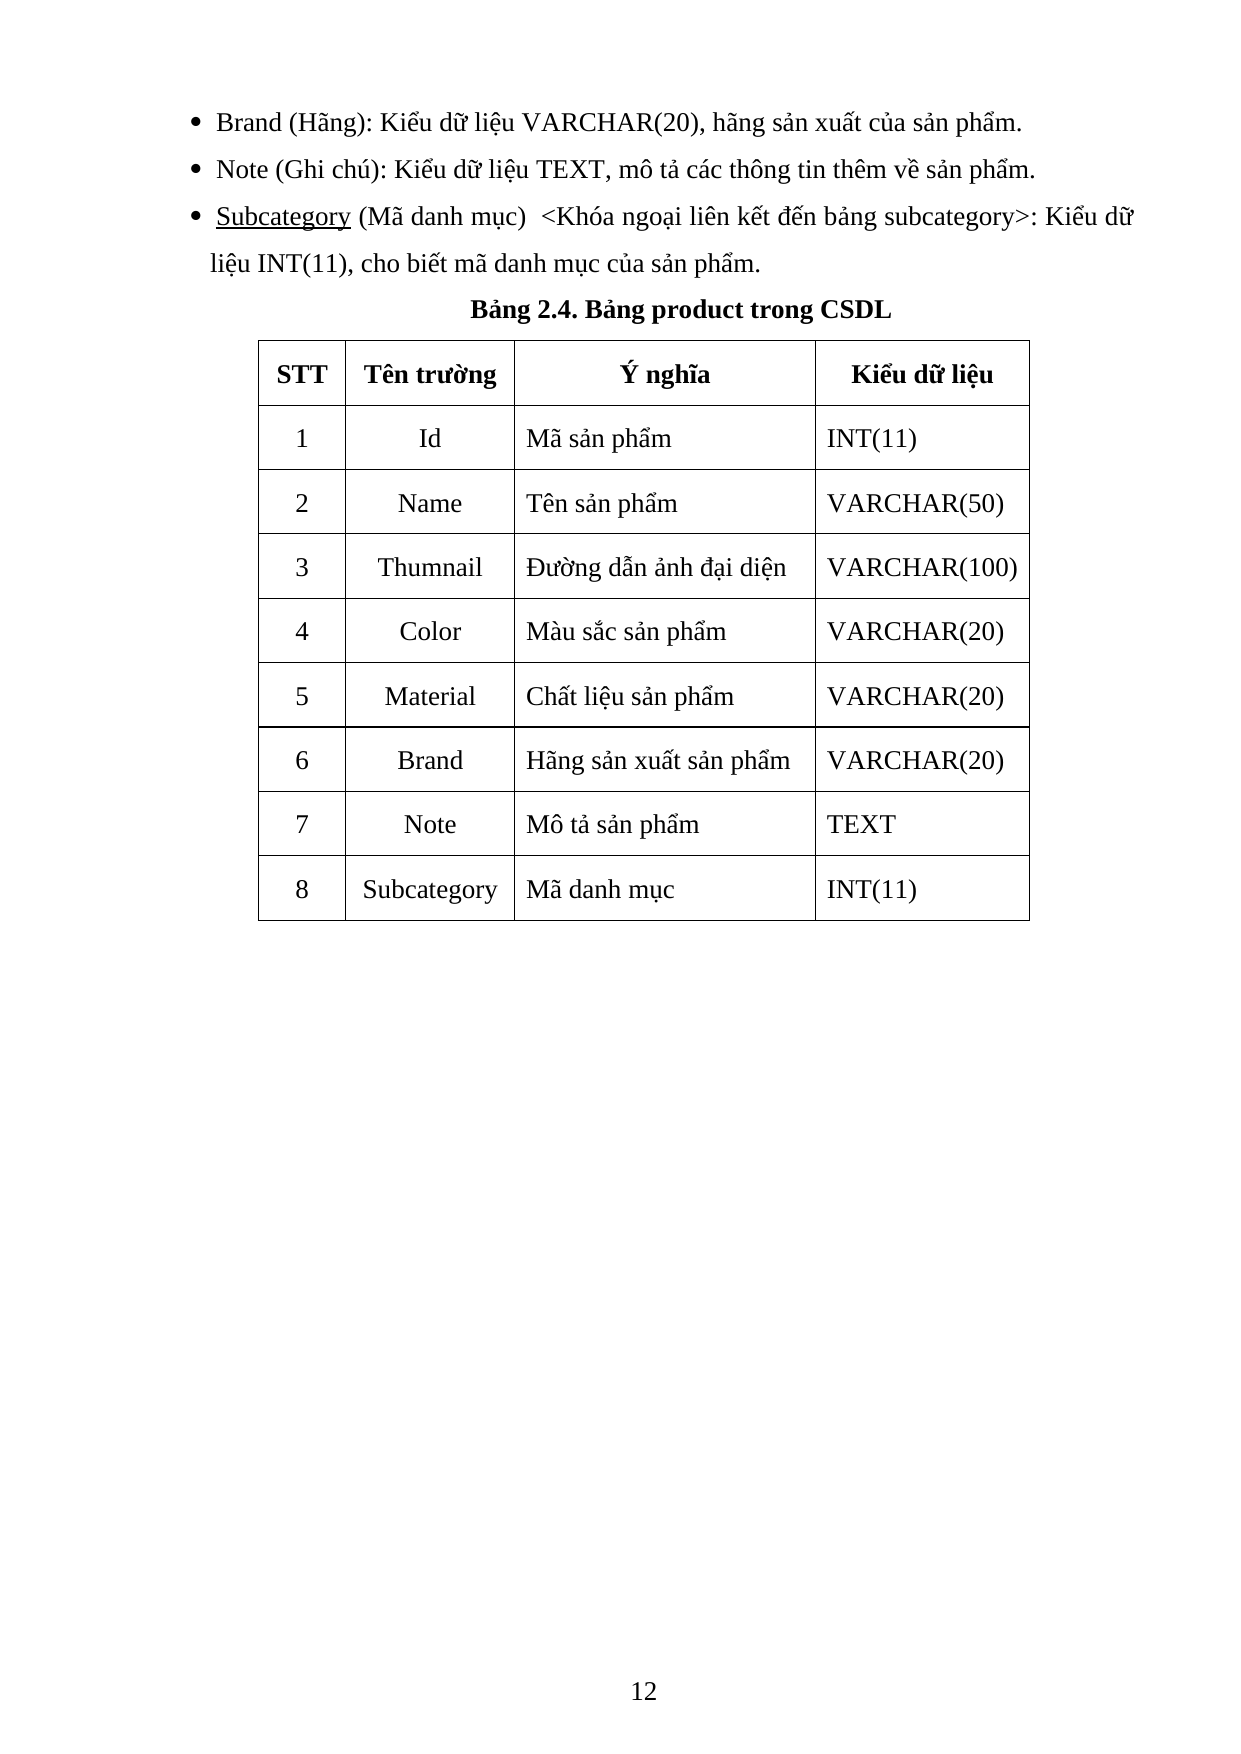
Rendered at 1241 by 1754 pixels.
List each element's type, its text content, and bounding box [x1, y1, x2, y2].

list Subcategory (Mã danh mục) <Khóa ngoại liên kết đến bảng subcategory>: Kiểu dữ liệu INT(11), cho biết mã danh mục của sản phẩm. [191, 200, 1134, 278]
table_cell INT(11) [816, 856, 1029, 919]
table_cell Hãng sản xuất sản phẩm [515, 728, 815, 791]
table_cell 8 [259, 856, 345, 919]
table_cell Name [346, 470, 514, 533]
table_cell Màu sắc sản phẩm [515, 599, 815, 662]
table_cell 1 [259, 406, 345, 469]
table_cell Mã sản phẩm [515, 406, 815, 469]
table_cell Mã danh mục [515, 856, 815, 919]
table_cell Material [346, 663, 514, 726]
table_cell Color [346, 599, 514, 662]
table_cell VARCHAR(20) [816, 599, 1029, 662]
table_cell Thumnail [346, 534, 514, 598]
table_cell VARCHAR(20) [816, 663, 1029, 726]
table_cell 7 [259, 792, 345, 855]
table_cell 5 [259, 663, 345, 726]
table_cell Brand [346, 728, 514, 791]
table_cell Tên sản phẩm [515, 470, 815, 533]
table_header STT [259, 341, 345, 404]
table_header Kiểu dữ liệu [816, 341, 1029, 404]
table_cell Id [346, 406, 514, 469]
table_header Tên trường [346, 341, 514, 404]
table_cell TEXT [816, 792, 1029, 855]
table_cell VARCHAR(100) [816, 534, 1029, 598]
table_cell 2 [259, 470, 345, 533]
table_cell Subcategory [346, 856, 514, 919]
table_cell Note [346, 792, 514, 855]
table_cell Mô tả sản phẩm [515, 792, 815, 855]
table_cell Đường dẫn ảnh đại diện [515, 534, 815, 598]
list Brand (Hãng): Kiểu dữ liệu VARCHAR(20), hãng sản xuất của sản phẩm. [191, 106, 1134, 138]
text Bảng 2.4. Bảng product trong CSDL [228, 293, 1134, 325]
table_cell INT(11) [816, 406, 1029, 469]
list Note (Ghi chú): Kiểu dữ liệu TEXT, mô tả các thông tin thêm về sản phẩm. [191, 153, 1134, 184]
table_cell 3 [259, 534, 345, 598]
table_cell 4 [259, 599, 345, 662]
table_cell 6 [259, 728, 345, 791]
table_cell Chất liệu sản phẩm [515, 663, 815, 726]
table_header Ý nghĩa [515, 341, 815, 404]
table_cell VARCHAR(20) [816, 728, 1029, 791]
table_cell VARCHAR(50) [816, 470, 1029, 533]
